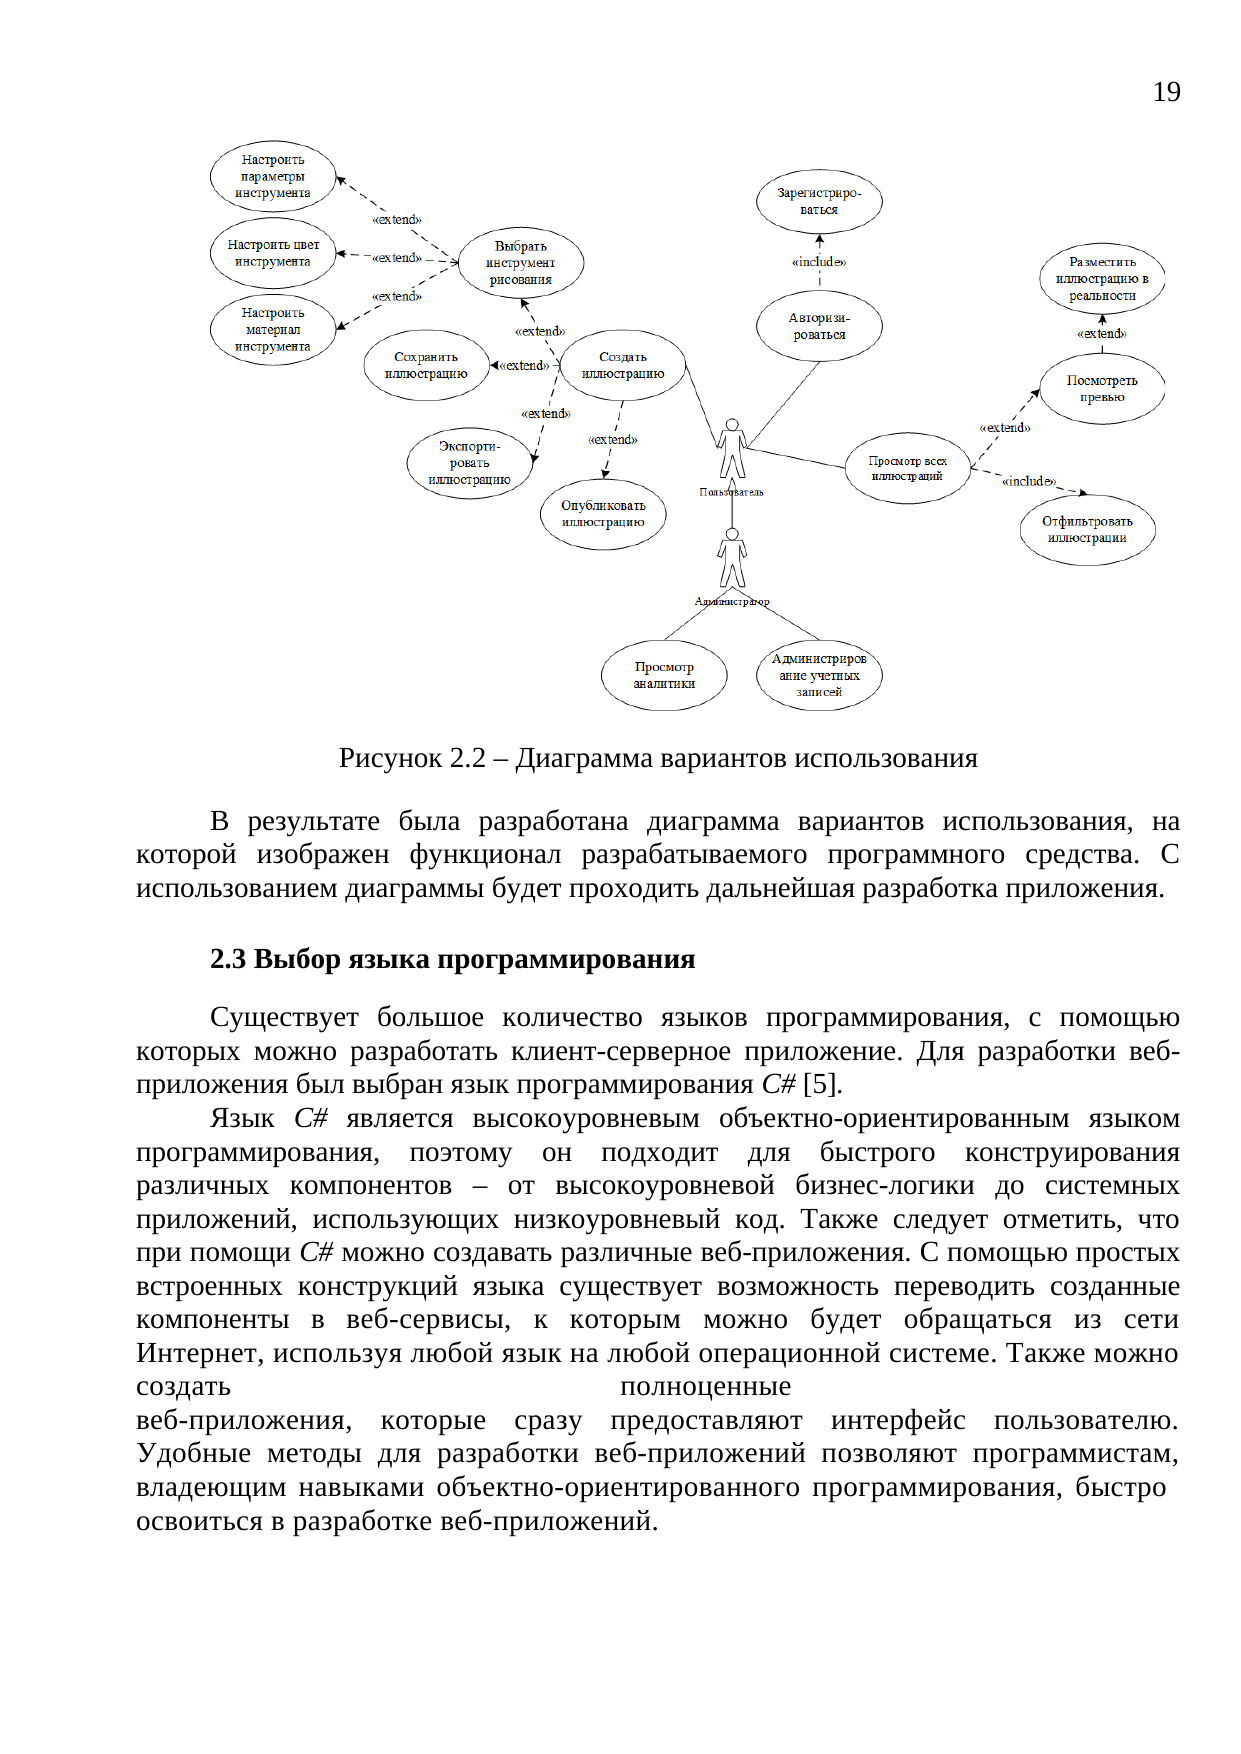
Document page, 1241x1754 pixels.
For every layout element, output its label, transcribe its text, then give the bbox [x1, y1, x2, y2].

text Рисунок 2.2 – Диаграмма вариантов использования [136, 740, 1181, 774]
text 2.3 Выбор языка программирования [136, 941, 1181, 974]
text Язык С# является высокоуровневым объектно-ориентированным языком программирования, поэтому он подходит для быстрого конструирования различных компонентов – от высокоуровневой бизнес-логики до системных приложений, использующих низкоуровневый код. Также следует отметить, что при помощи С# можно создавать различные веб-приложения. С помощью простых встроенных конструкций языка существует возможность переводить созданные компоненты в веб-сервисы, к которым можно будет обращаться из сети Интернет, используя любой язык на любой операционной системе. Также можно создать полноценные веб-приложения, которые сразу предоставляют интерфейс пользователю. Удобные методы для разработки веб-приложений позволяют программистам, владеющим навыками объектно-ориентированного программирования, быстро освоиться в разработке веб-приложений. [136, 1100, 1181, 1536]
text В результате была разработана диаграмма вариантов использования, на которой изображен функционал разрабатываемого программного средства. С использованием диаграммы будет проходить дальнейшая разработка приложения. [136, 803, 1181, 903]
text Существует большое количество языков программирования, с помощью которых можно разработать клиент-серверное приложение. Для разработки веб-приложения был выбран язык программирования C# [5]. [136, 999, 1181, 1100]
picture [209, 140, 1166, 711]
